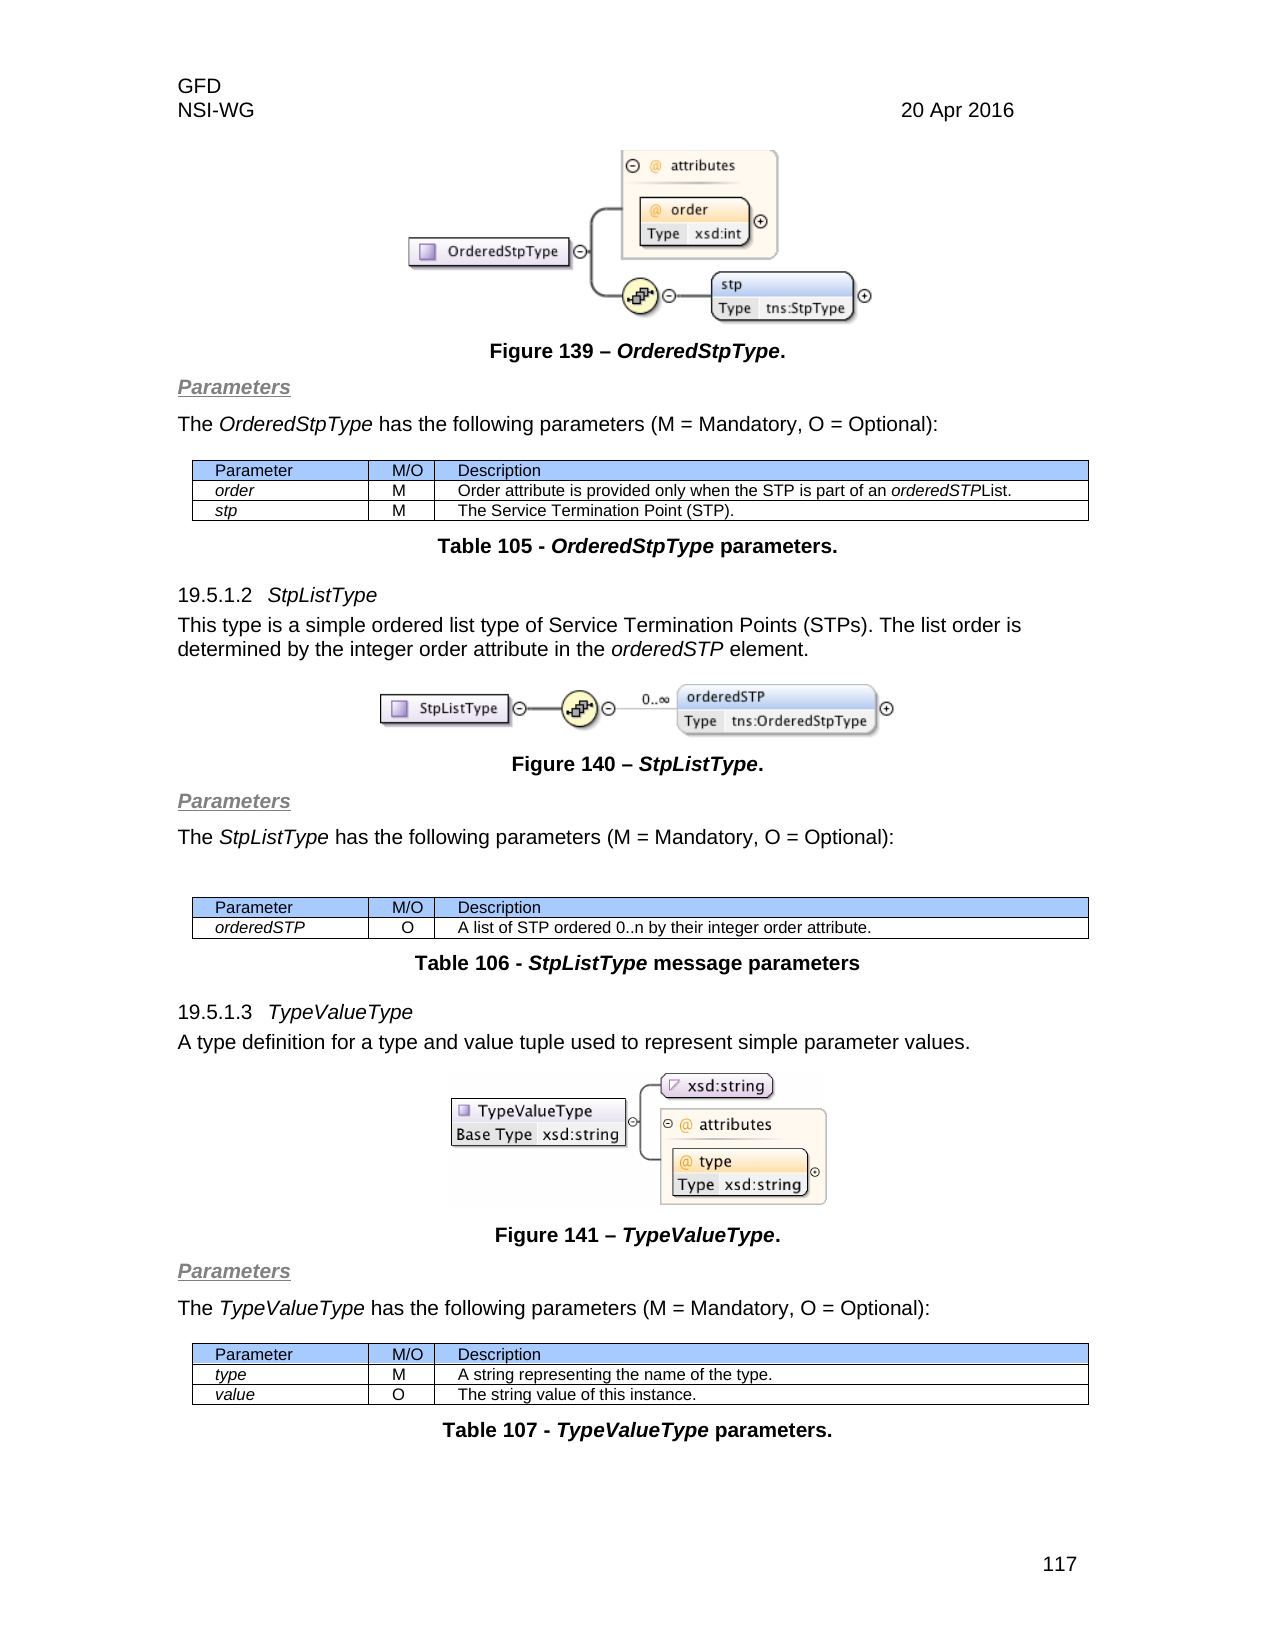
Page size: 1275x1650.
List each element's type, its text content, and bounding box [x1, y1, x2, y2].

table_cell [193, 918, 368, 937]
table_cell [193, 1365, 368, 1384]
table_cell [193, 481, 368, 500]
text Figure 139 – OrderedStpType. [177, 339, 1098, 363]
text Parameters [177, 789, 1098, 813]
text A type definition for a type and value tuple used to represent simple parameter values. [177, 1030, 1098, 1054]
text Parameters [177, 1259, 1098, 1283]
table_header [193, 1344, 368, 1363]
text The OrderedStpType has the following parameters (M = Mandatory, O = Optional): [177, 412, 1098, 436]
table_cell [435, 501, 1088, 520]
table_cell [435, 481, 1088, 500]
text The StpListType has the following parameters (M = Mandatory, O = Optional): [177, 825, 1098, 849]
subtitle TypeValueType [177, 1000, 1098, 1024]
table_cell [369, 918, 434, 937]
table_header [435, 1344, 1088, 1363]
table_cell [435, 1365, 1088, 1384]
picture [408, 150, 874, 327]
picture [445, 1066, 830, 1210]
text The TypeValueType has the following parameters (M = Mandatory, O = Optional): [177, 1295, 1098, 1319]
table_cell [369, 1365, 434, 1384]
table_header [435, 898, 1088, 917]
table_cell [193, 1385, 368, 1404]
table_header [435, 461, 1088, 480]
text This type is a simple ordered list type of Service Termination Points (STPs). The list order is determined by the integer order attribute in the orderedSTP element. [177, 613, 1098, 661]
picture [380, 684, 896, 740]
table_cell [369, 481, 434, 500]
text Table 107 - TypeValueType parameters. [177, 1417, 1098, 1441]
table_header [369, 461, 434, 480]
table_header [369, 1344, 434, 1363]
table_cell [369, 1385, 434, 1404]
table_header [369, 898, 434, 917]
subtitle StpListType [177, 583, 1098, 607]
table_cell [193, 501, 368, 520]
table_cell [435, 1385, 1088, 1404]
text Figure 141 – TypeValueType. [177, 1222, 1098, 1246]
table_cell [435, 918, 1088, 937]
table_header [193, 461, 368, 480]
text Figure 140 – StpListType. [177, 752, 1098, 776]
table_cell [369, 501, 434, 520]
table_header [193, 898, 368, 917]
text Parameters [177, 375, 1098, 399]
